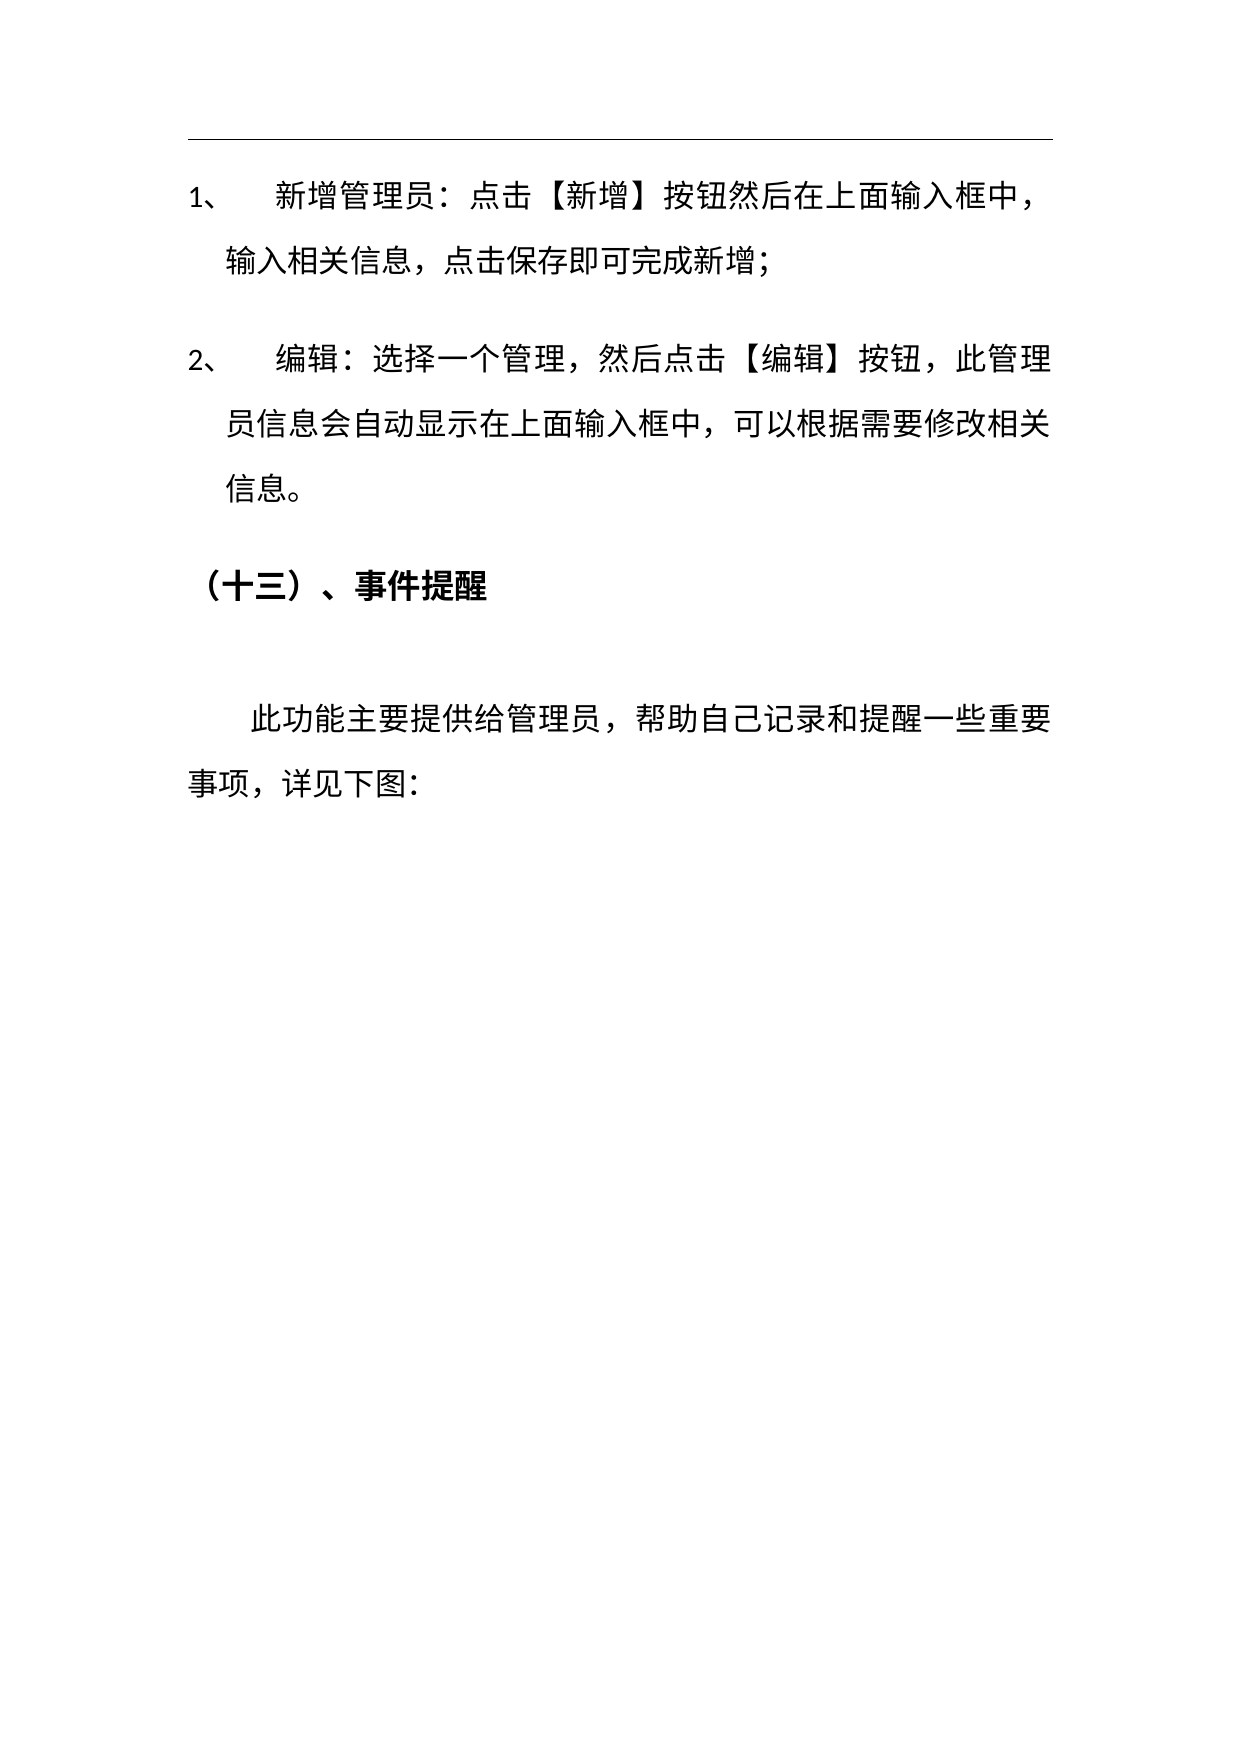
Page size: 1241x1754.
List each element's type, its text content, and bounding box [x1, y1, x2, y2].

list 新增管理员：点击【新增】按钮然后在上面输入框中，输入相关信息，点击保存即可完成新增； [187, 161, 1053, 291]
list 编辑：选择一个管理，然后点击【编辑】按钮，此管理员信息会自动显示在上面输入框中，可以根据需要修改相关信息。 [187, 324, 1053, 519]
subtitle （十三）、事件提醒 [187, 551, 1053, 616]
text 此功能主要提供给管理员，帮助自己记录和提醒一些重要事项，详见下图： [187, 684, 1053, 814]
